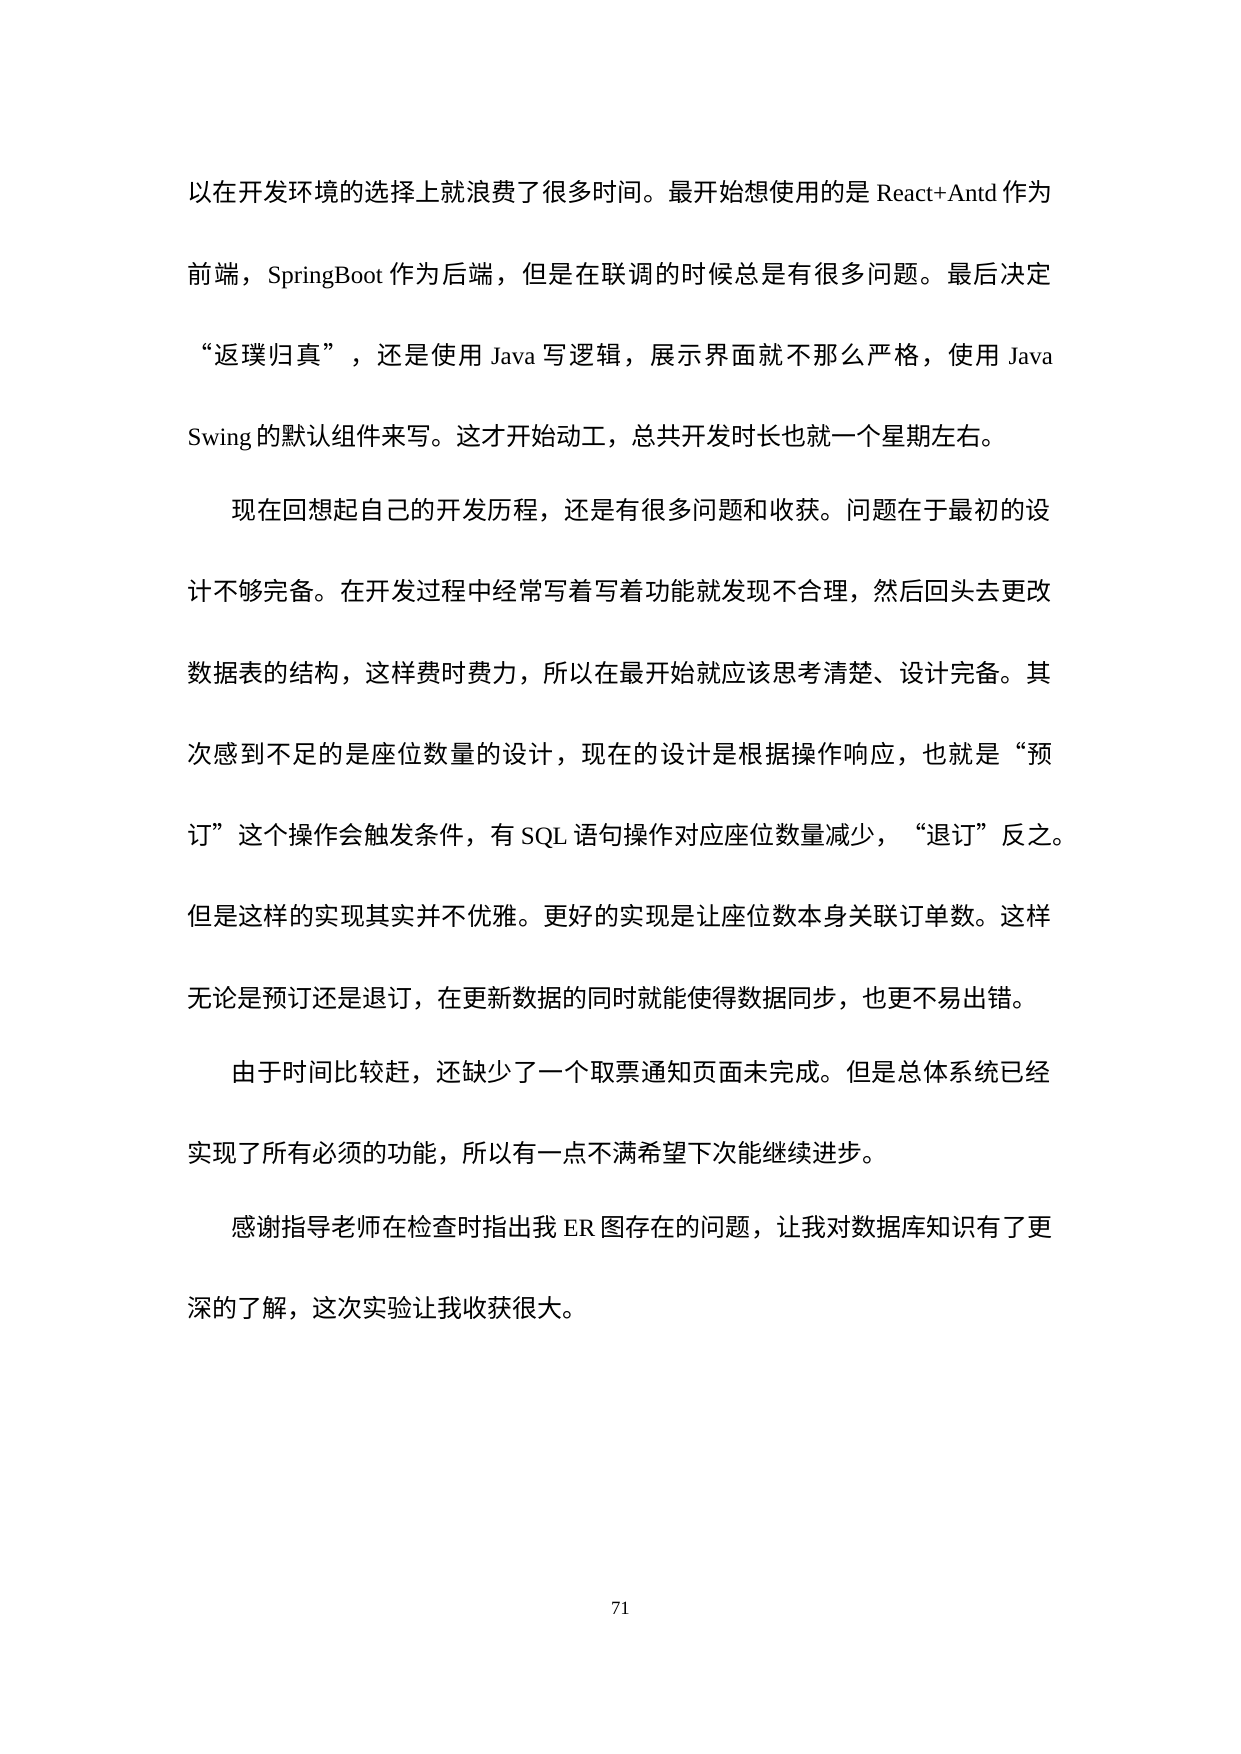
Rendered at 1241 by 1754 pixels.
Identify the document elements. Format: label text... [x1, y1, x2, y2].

text 现在回想起自己的开发历程，还是有很多问题和收获。问题在于最初的设计不够完备。在开发过程中经常写着写着功能就发现不合理，然后回头去更改数据表的结构，这样费时费力，所以在最开始就应该思考清楚、设计完备。其次感到不足的是座位数量的设计，现在的设计是根据操作响应，也就是“预订”这个操作会触发条件，有SQL语句操作对应座位数量减少，“退订”反之。但是这样的实现其实并不优雅。更好的实现是让座位数本身关联订单数。这样无论是预订还是退订，在更新数据的同时就能使得数据同步，也更不易出错。 [187, 476, 1053, 1029]
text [187, 158, 1053, 467]
text 感谢指导老师在检查时指出我ER图存在的问题，让我对数据库知识有了更深的了解，这次实验让我收获很大。 [187, 1193, 1053, 1339]
text 由于时间比较赶，还缺少了一个取票通知页面未完成。但是总体系统已经实现了所有必须的功能，所以有一点不满希望下次能继续进步。 [187, 1038, 1053, 1184]
